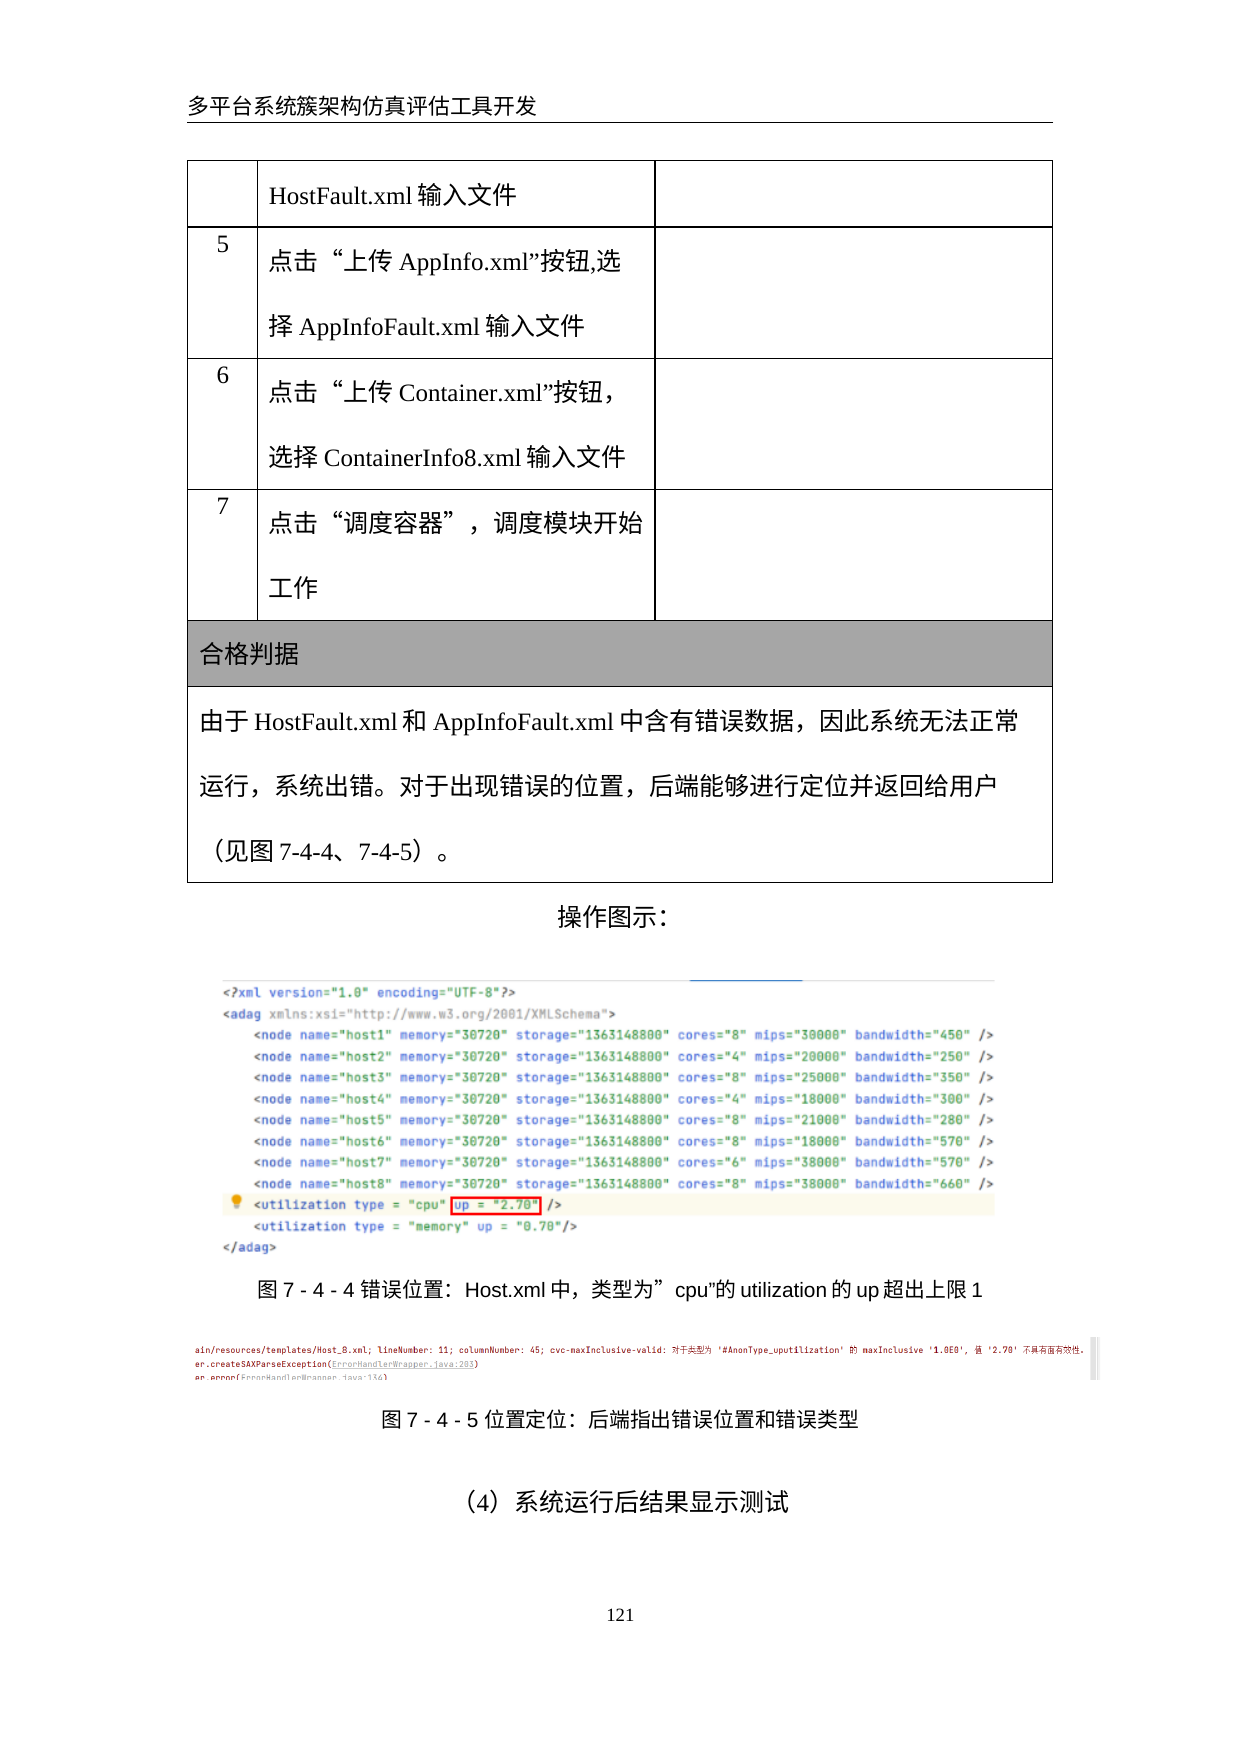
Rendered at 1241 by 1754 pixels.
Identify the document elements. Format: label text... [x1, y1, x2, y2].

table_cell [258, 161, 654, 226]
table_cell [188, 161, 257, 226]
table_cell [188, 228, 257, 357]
picture [187, 1337, 1101, 1380]
text 操作图示： [187, 883, 1053, 948]
text 图7 - 4 - 4 错误位置：Host.xml中，类型为”cpu”的utilization的up超出上限1 [187, 1273, 1053, 1305]
text （4）系统运行后结果显示测试 [187, 1468, 1053, 1533]
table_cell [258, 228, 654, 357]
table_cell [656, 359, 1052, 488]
text 图7 - 4 - 5 位置定位：后端指出错误位置和错误类型 [187, 1403, 1053, 1435]
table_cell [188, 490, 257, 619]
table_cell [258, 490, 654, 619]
picture [209, 980, 1031, 1258]
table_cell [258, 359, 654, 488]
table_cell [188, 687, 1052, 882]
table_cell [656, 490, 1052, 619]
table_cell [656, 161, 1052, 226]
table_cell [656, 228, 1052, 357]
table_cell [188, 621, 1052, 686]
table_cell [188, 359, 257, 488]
